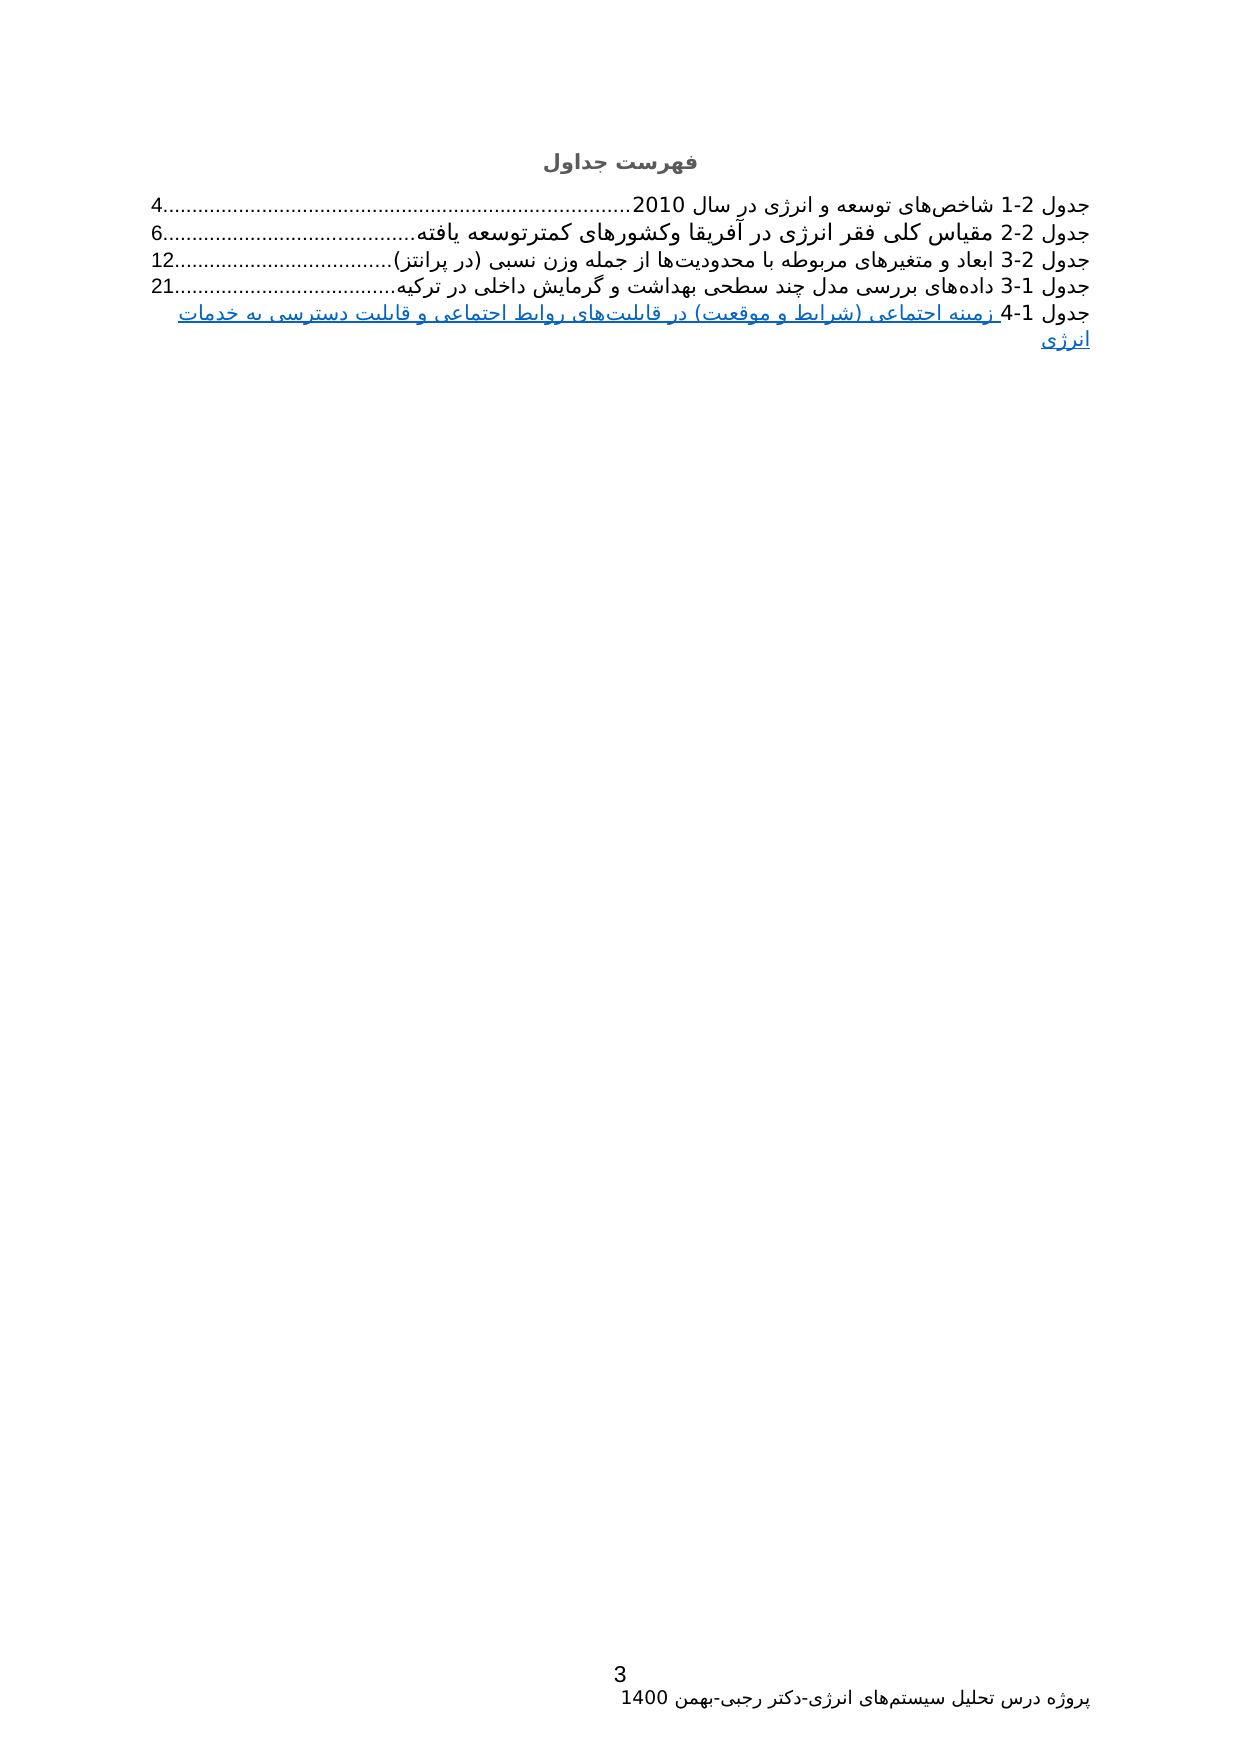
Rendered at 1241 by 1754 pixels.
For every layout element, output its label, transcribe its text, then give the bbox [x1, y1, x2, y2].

text جدول ‏2-1 شاخص‌های توسعه و انرژی در سال 2010 4 [150, 193, 1090, 217]
text فهرست جداول [150, 150, 1090, 174]
text جدول ‏4-1 زمینه اجتماعی (شرایط و موقعیت) در قابلیت‌های روابط اجتماعی و قابلیت دسترسی به خدمات انرژی 23 [150, 301, 1090, 351]
text جدول ‏2-3 ابعاد و متغیرهای مربوطه با محدودیت‌ها از جمله وزن نسبی (در پرانتز) 12 [150, 248, 1090, 272]
text جدول ‏3-1 داده‌های بررسی مدل چند سطحی بهداشت و گرمایش داخلی در ترکیه 21 [150, 274, 1090, 299]
text جدول ‏2-2 مقیاس کلی فقر انرژی در آفریقا وکشورهای کمترتوسعه یافته 6 [150, 219, 1090, 246]
